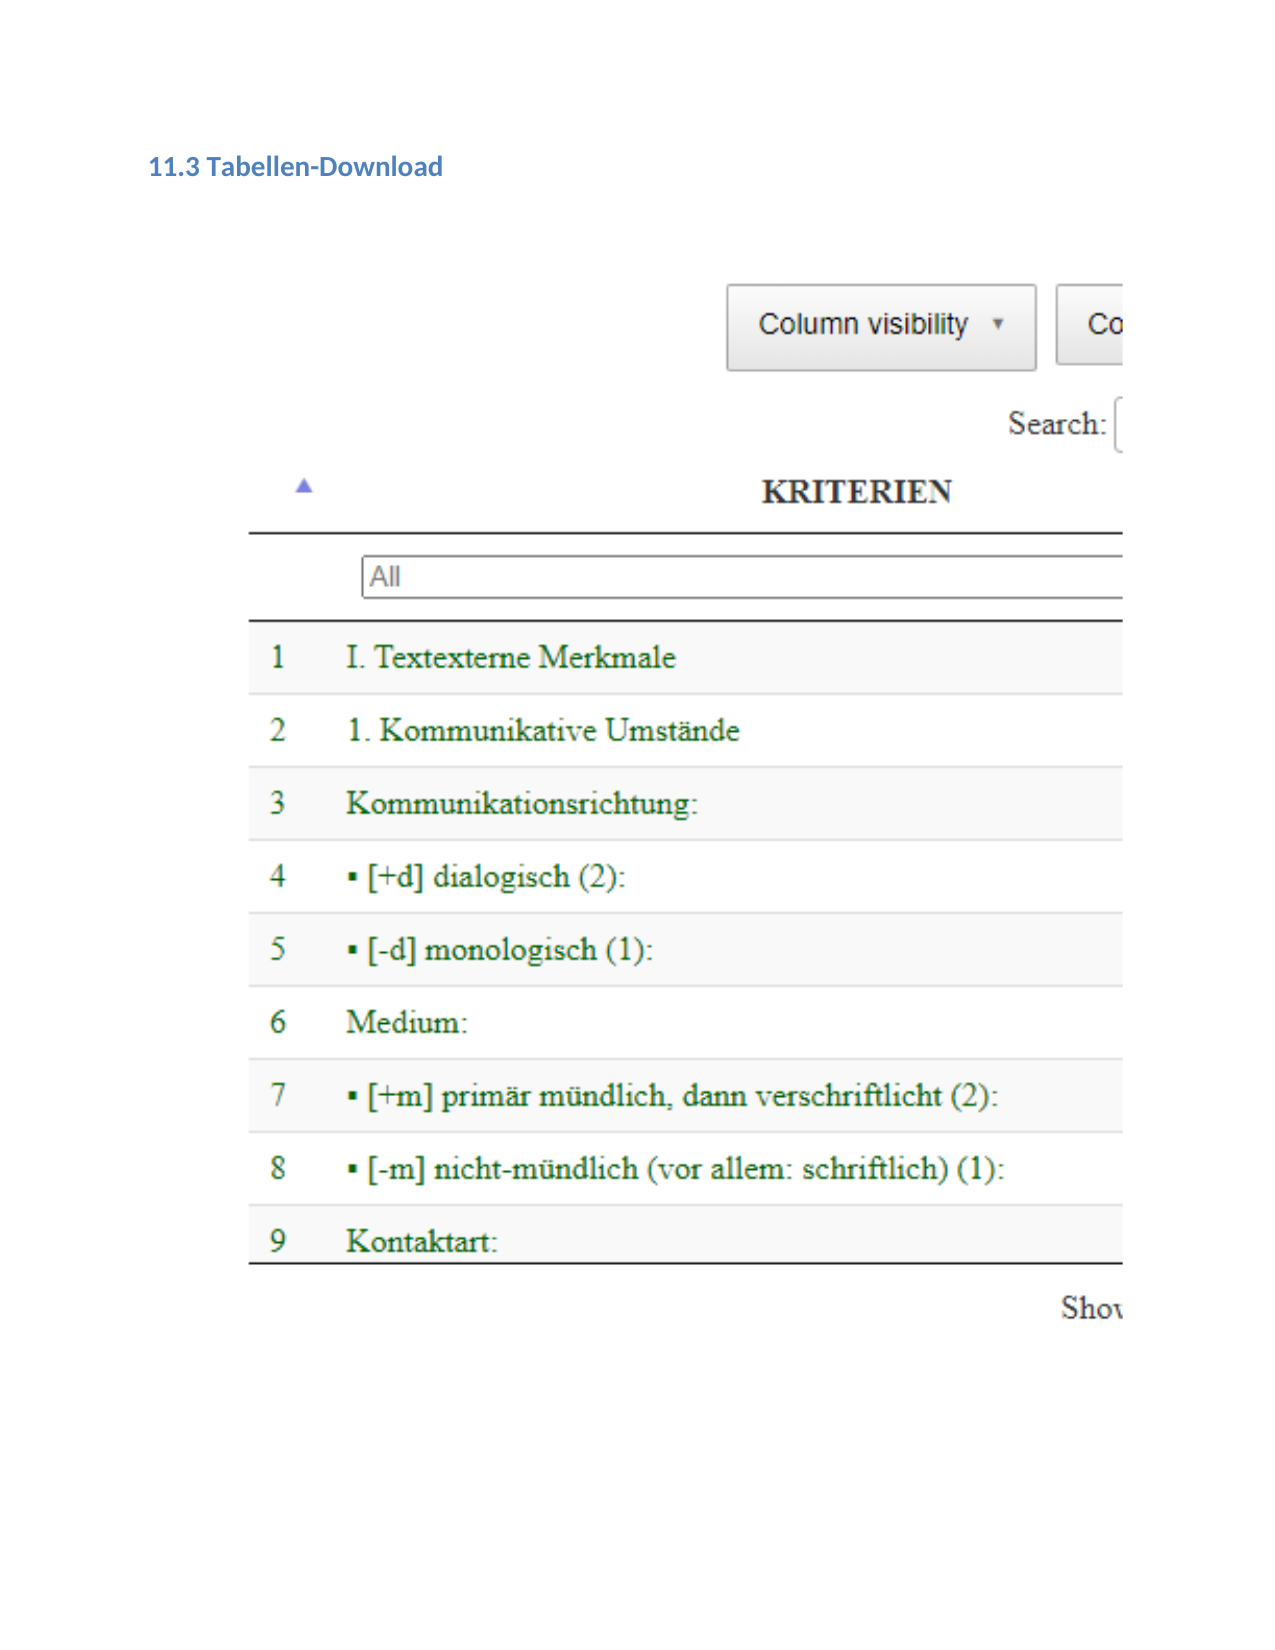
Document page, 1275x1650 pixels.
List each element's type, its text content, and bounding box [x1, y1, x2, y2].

picture [166, 202, 1123, 1411]
subtitle 11.3 Tabellen-Download [148, 148, 1127, 183]
